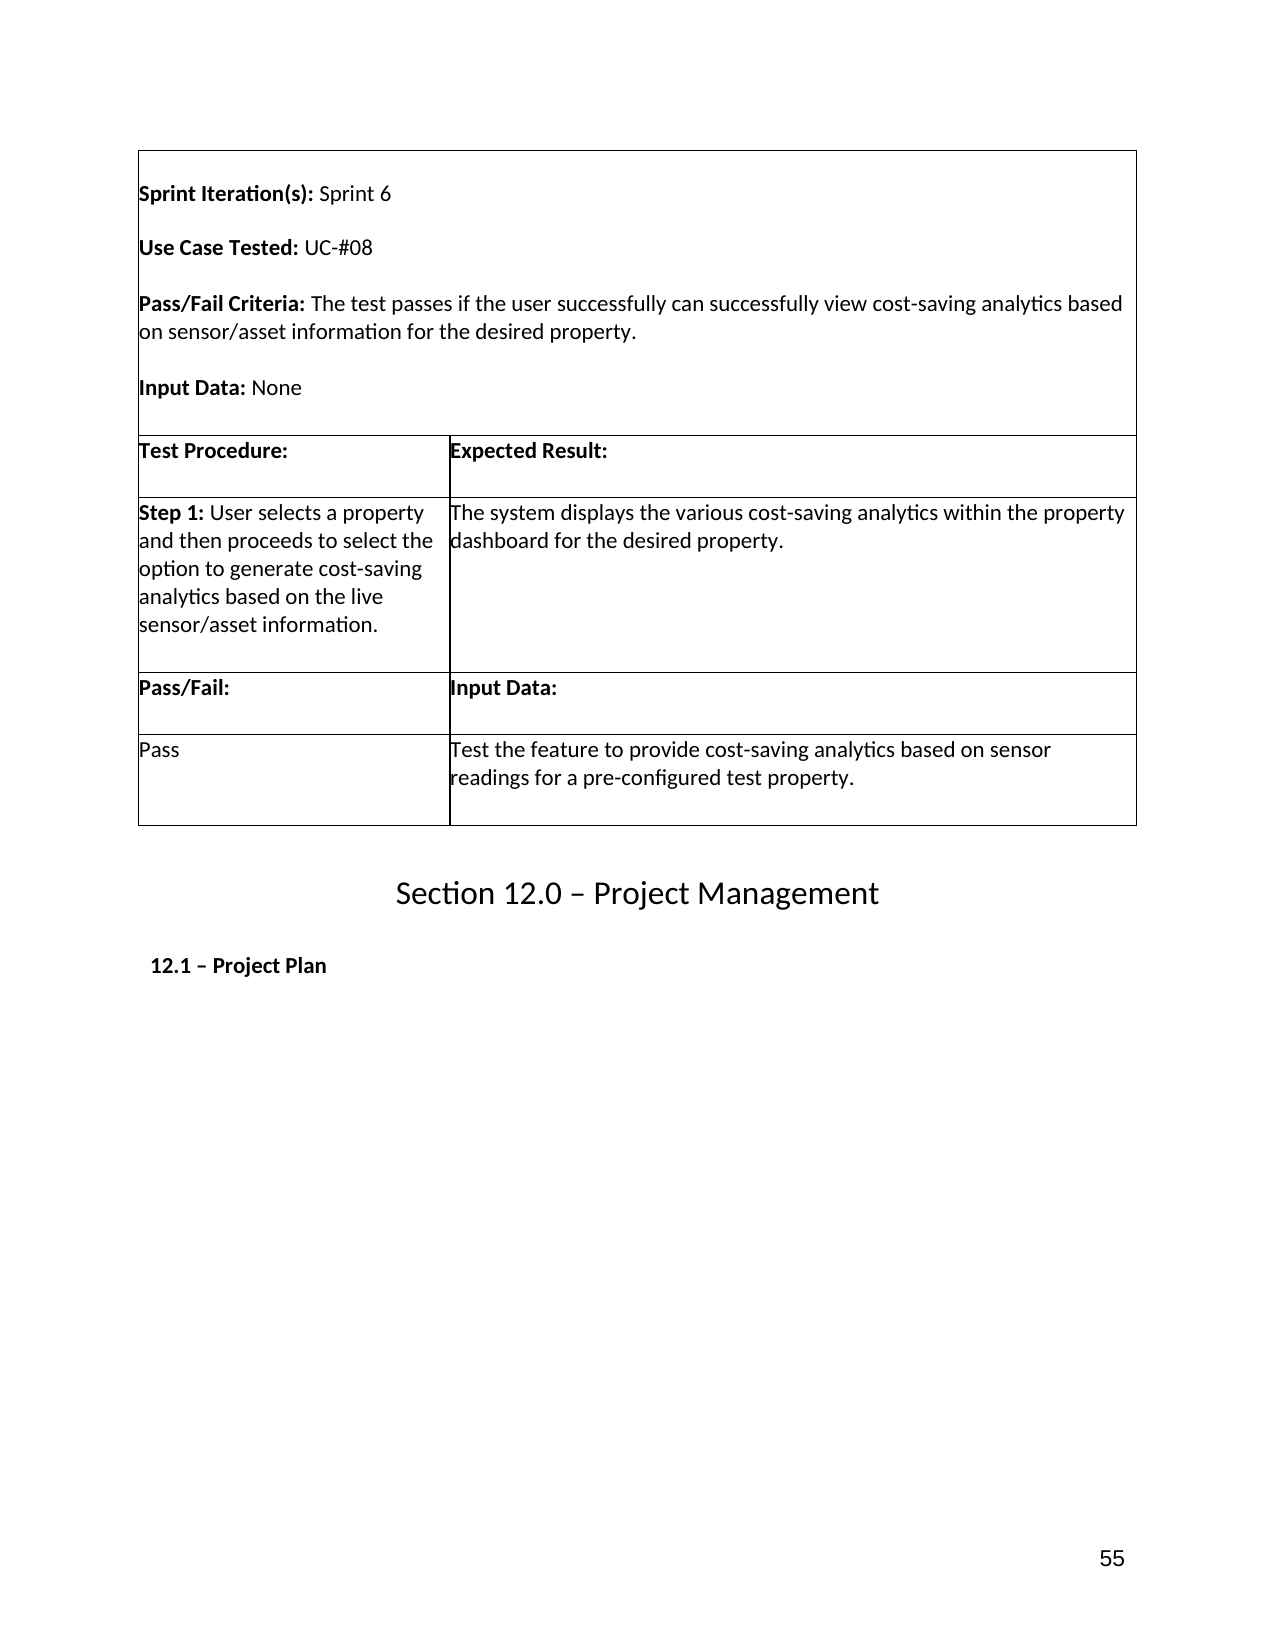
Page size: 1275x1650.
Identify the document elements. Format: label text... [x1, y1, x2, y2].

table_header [139, 151, 1136, 435]
table_cell Expected Result: [451, 436, 1136, 497]
table_cell Test Procedure: [139, 436, 449, 497]
table_cell Input Data: [451, 673, 1136, 734]
table_cell Step 1: User selects a property and then proceeds to select the option to generate cost-saving analytics based on the live sensor/asset information. [139, 498, 449, 672]
text Section 12.0 – Project Management [150, 826, 1125, 913]
table_cell Test the feature to provide cost-saving analytics based on sensor readings for a pre-configured test property. [451, 735, 1136, 824]
table_cell The system displays the various cost-saving analytics within the property dashboard for the desired property. [451, 498, 1136, 672]
table_cell Pass/Fail: [139, 673, 449, 734]
text 12.1 – Project Plan [150, 919, 1125, 979]
table_cell Pass [139, 735, 449, 824]
